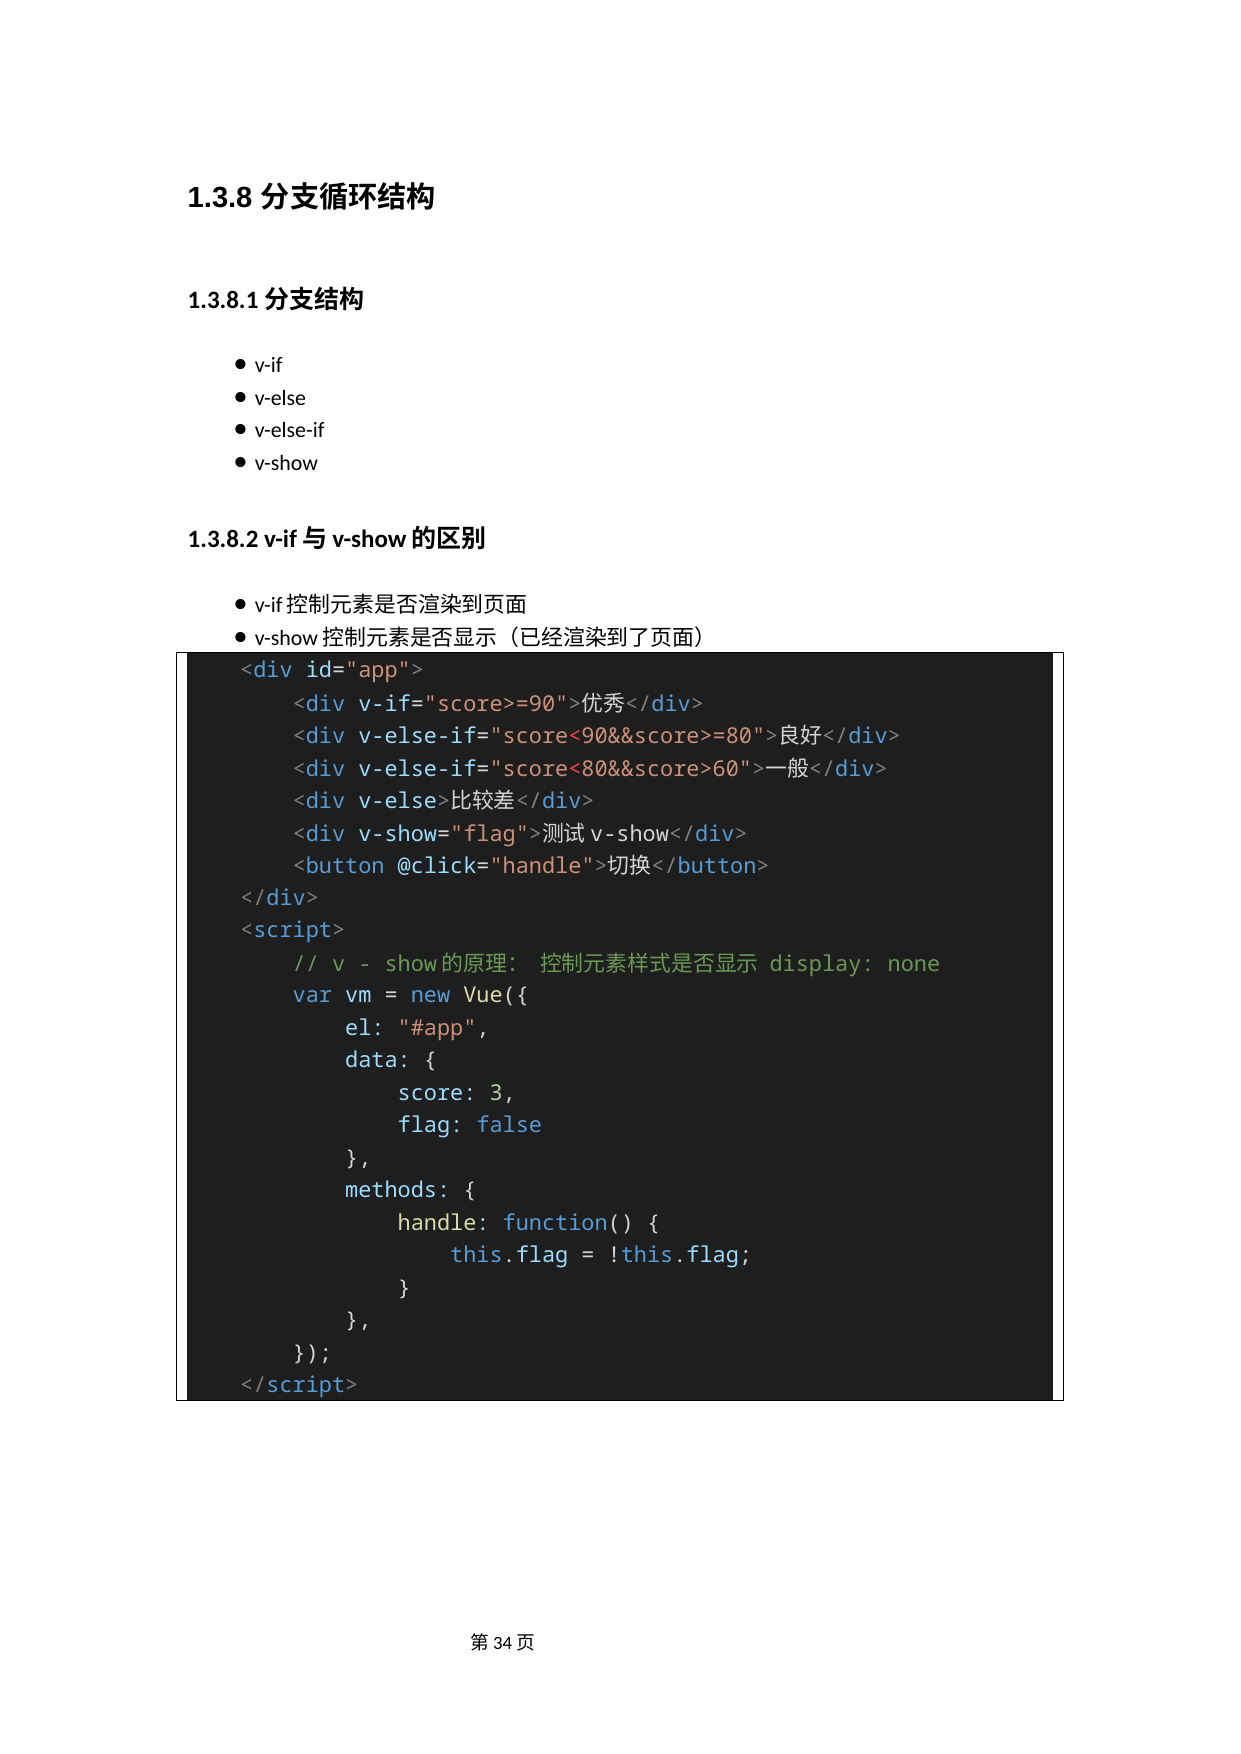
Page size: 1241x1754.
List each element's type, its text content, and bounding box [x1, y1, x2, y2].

list ⚫ v-else-if [187, 414, 1053, 446]
list ⚫ v-if控制元素是否渲染到页面 [187, 587, 1053, 619]
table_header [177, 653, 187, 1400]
list ⚫ v-else [187, 381, 1053, 414]
list ⚫ v-show控制元素是否显示（已经渲染到了页面） [187, 619, 1053, 652]
subtitle 1.3.8.2 v-if与v-show的区别 [187, 504, 1053, 569]
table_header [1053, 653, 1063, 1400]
subtitle 1.3.8.1 分支结构 [187, 265, 1053, 330]
list ⚫ v-if [187, 349, 1053, 381]
list ⚫ v-show [187, 446, 1053, 479]
subtitle 1.3.8 分支循环结构 [187, 162, 1053, 227]
